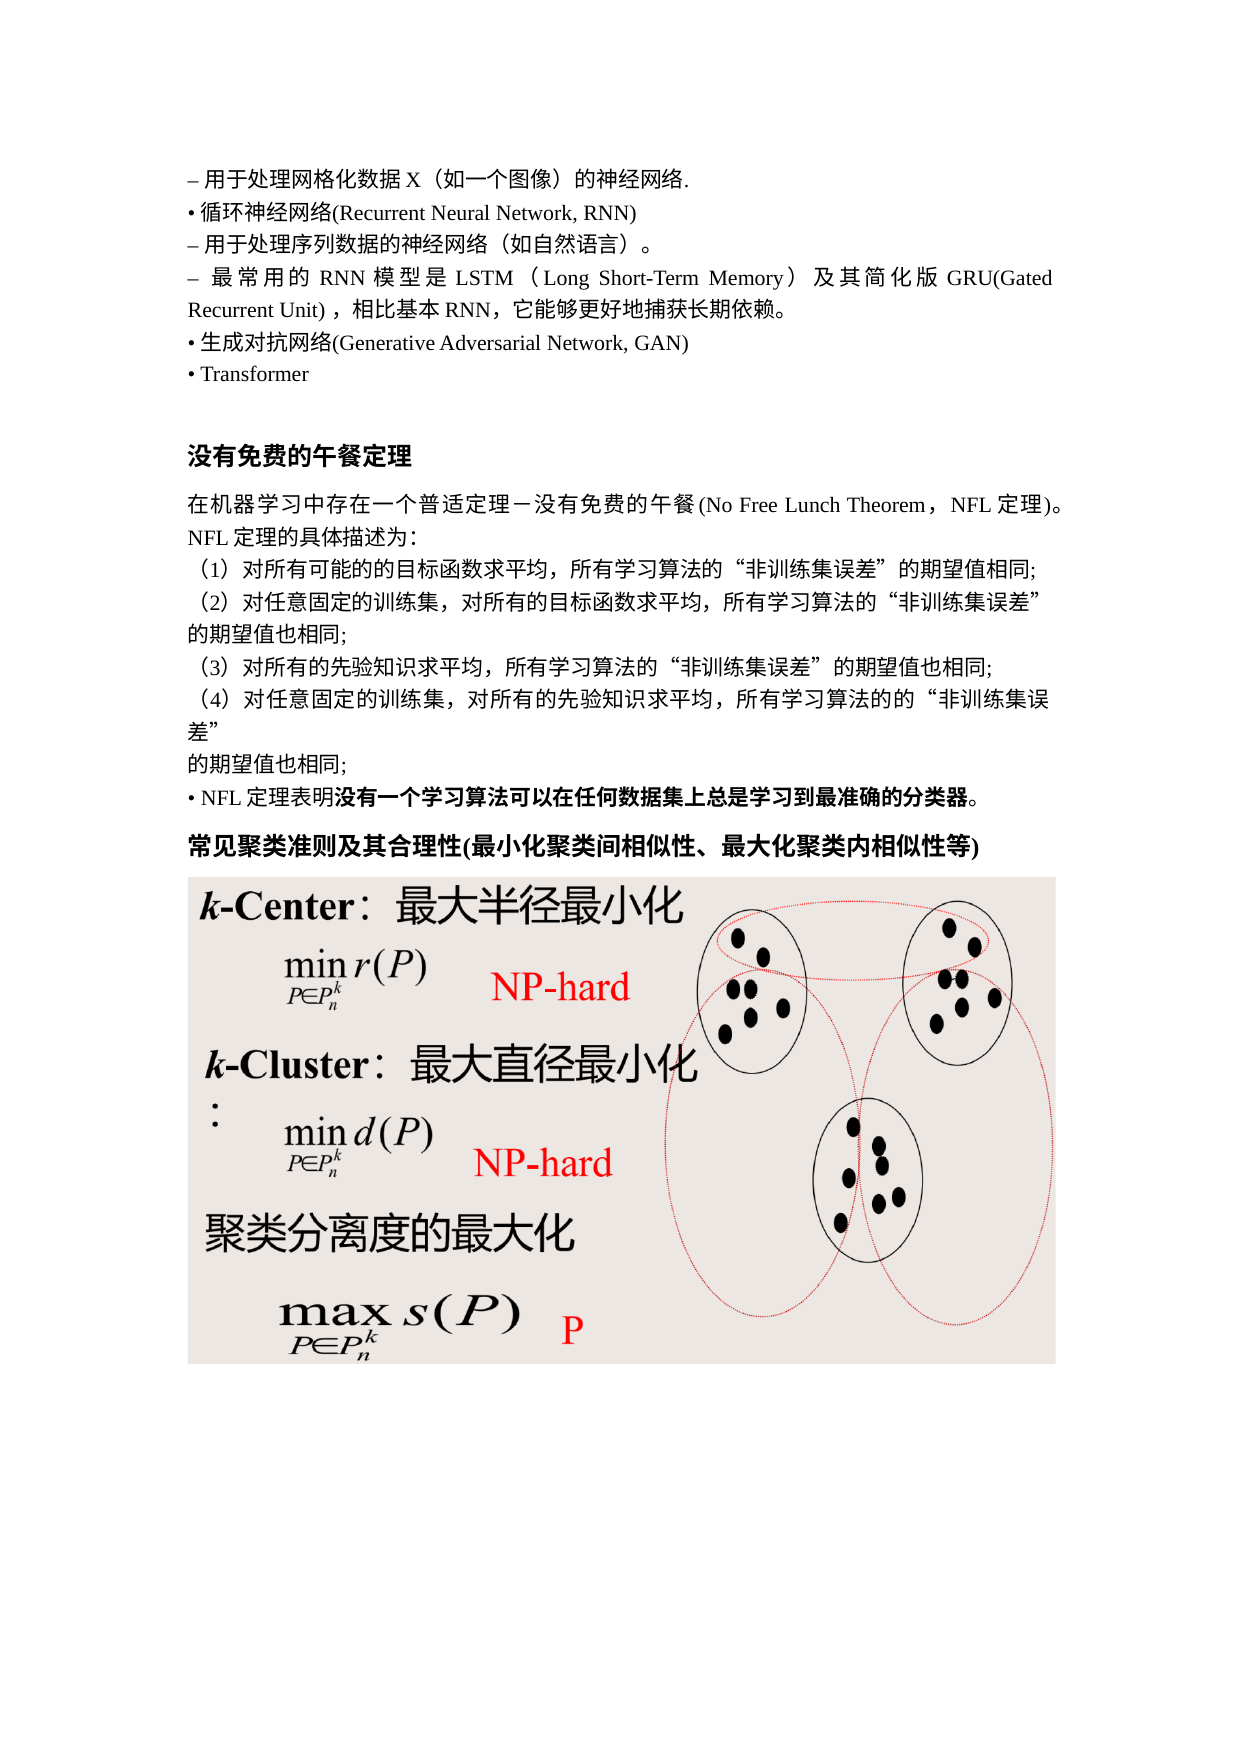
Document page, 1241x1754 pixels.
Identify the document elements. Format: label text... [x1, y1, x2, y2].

text • 循环神经网络(Recurrent Neural Network, RNN) [187, 194, 1053, 227]
text – 用于处理序列数据的神经网络（如自然语言）。 [187, 227, 1053, 259]
text 在机器学习中存在一个普适定理－没有免费的午餐(No Free Lunch Theorem，NFL定理)。NFL定理的具体描述为： [187, 487, 1053, 552]
text 常见聚类准则及其合理性(最小化聚类间相似性、最大化聚类内相似性等) [187, 812, 1053, 877]
text （3）对所有的先验知识求平均，所有学习算法的“非训练集误差”的期望值也相同; [187, 649, 1053, 682]
text – 最常用的RNN模型是LSTM（Long Short-Term Memory）及其简化版GRU(Gated Recurrent Unit) ，相比基本RNN，它能够更好地捕获长期依赖。 [187, 259, 1053, 324]
text 的期望值也相同; [187, 747, 1053, 779]
text （1）对所有可能的的目标函数求平均，所有学习算法的“非训练集误差”的期望值相同; [187, 552, 1053, 584]
text （2）对任意固定的训练集，对所有的目标函数求平均，所有学习算法的“非训练集误差”的期望值也相同; [187, 584, 1053, 649]
picture [187, 877, 1056, 1364]
text • 生成对抗网络(Generative Adversarial Network, GAN) [187, 324, 1053, 357]
text • Transformer [187, 357, 1053, 389]
text – 用于处理网格化数据X（如一个图像）的神经网络. [187, 162, 1053, 194]
text 没有免费的午餐定理 [187, 422, 1053, 487]
text （4）对任意固定的训练集，对所有的先验知识求平均，所有学习算法的的“非训练集误差” [187, 682, 1053, 747]
text • NFL定理表明没有一个学习算法可以在任何数据集上总是学习到最准确的分类器。 [187, 779, 1053, 812]
